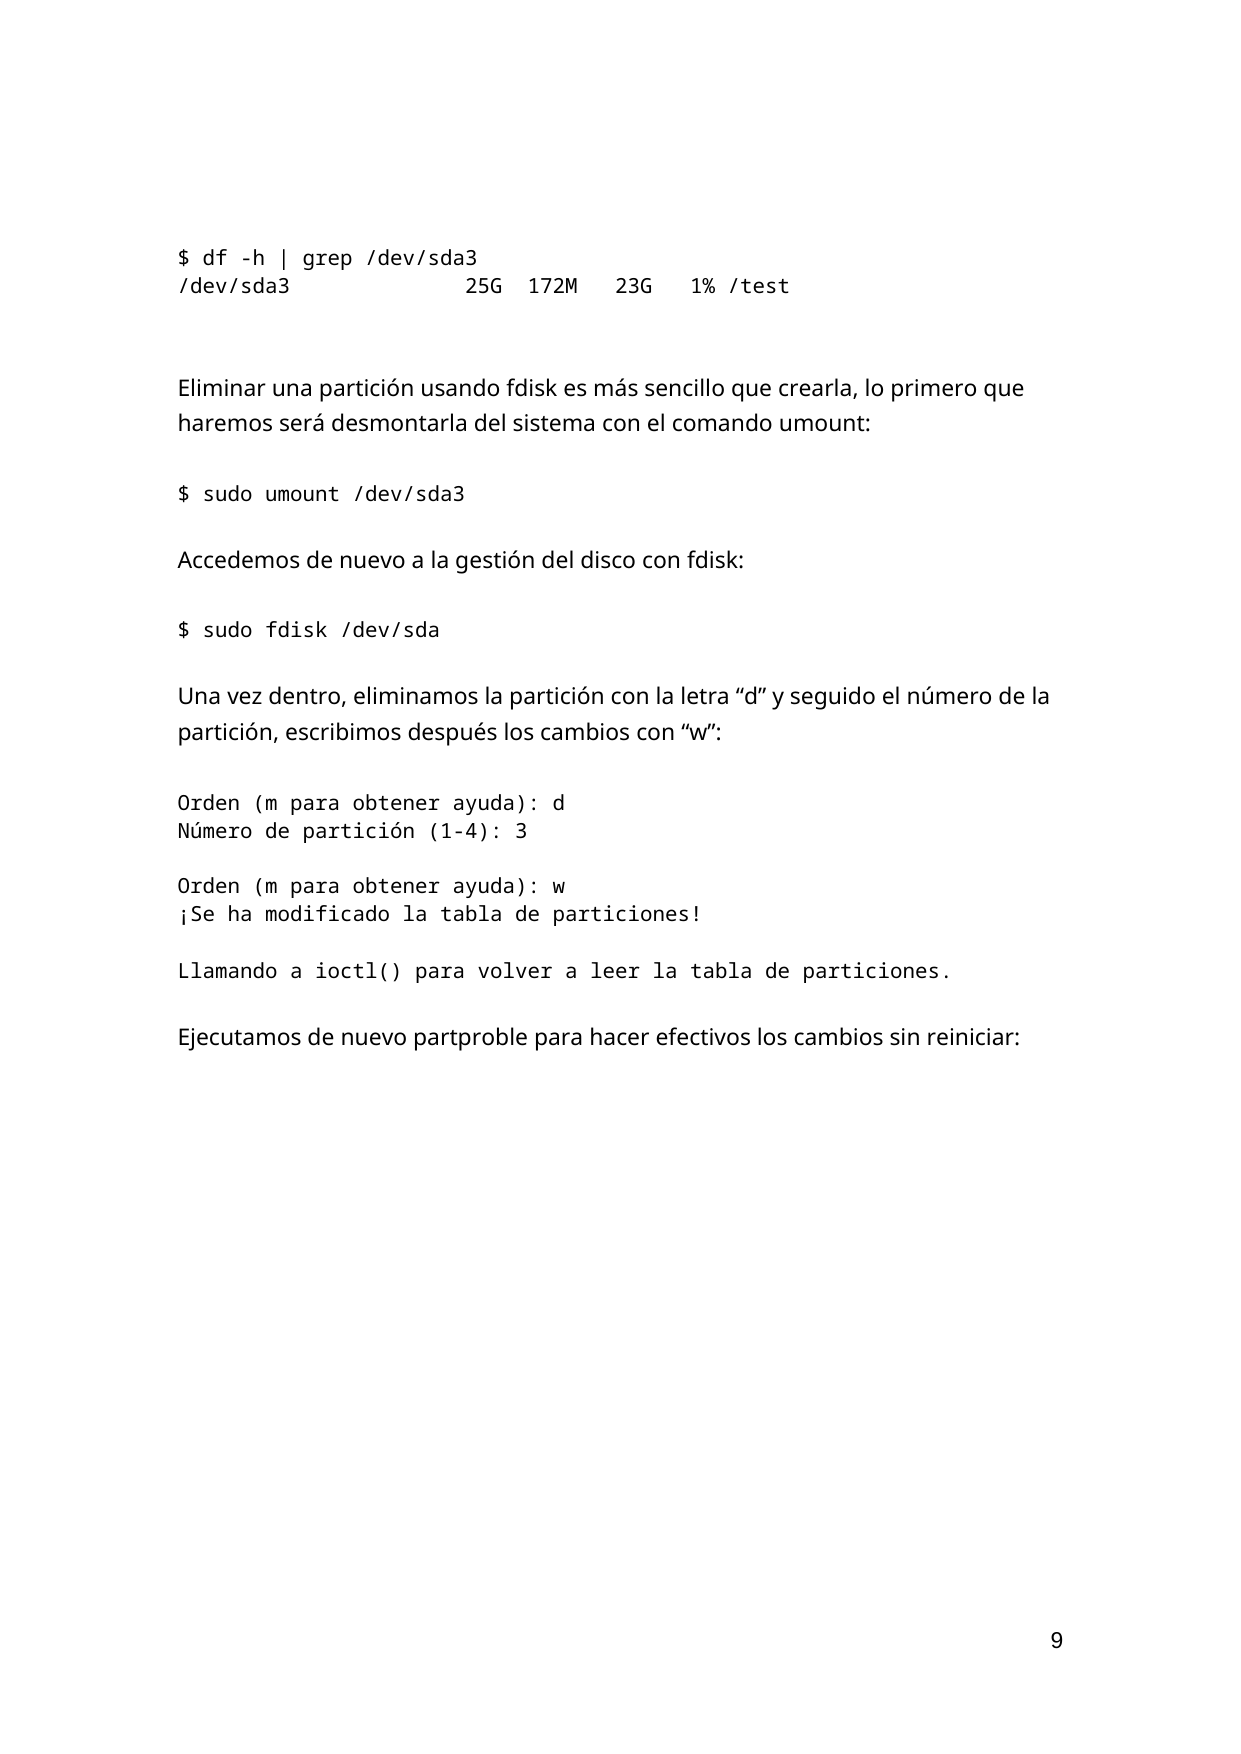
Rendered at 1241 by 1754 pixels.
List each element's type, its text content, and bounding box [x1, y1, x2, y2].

text Eliminar una partición usando fdisk es más sencillo que crearla, lo primero que haremos será desmontarla del sistema con el comando umount: [177, 371, 1063, 439]
text ¡Se ha modificado la tabla de particiones! [177, 899, 1063, 928]
text $ df -h | grep /dev/sda3 [177, 243, 1063, 271]
text /dev/sda3 25G 172M 23G 1% /test [177, 271, 1063, 299]
text Orden (m para obtener ayuda): d [177, 788, 1063, 816]
text Una vez dentro, eliminamos la partición con la letra “d” y seguido el número de la partición, escribimos después los cambios con “w”: [177, 680, 1063, 747]
text Número de partición (1-4): 3 [177, 816, 1063, 844]
text $ sudo umount /dev/sda3 [177, 479, 1063, 508]
text $ sudo fdisk /dev/sda [177, 616, 1063, 644]
text Ejecutamos de nuevo partproble para hacer efectivos los cambios sin reiniciar: [177, 1021, 1063, 1052]
text Accedemos de nuevo a la gestión del disco con fdisk: [177, 544, 1063, 575]
text Llamando a ioctl() para volver a leer la tabla de particiones. [177, 956, 1063, 985]
text Orden (m para obtener ayuda): w [177, 871, 1063, 899]
